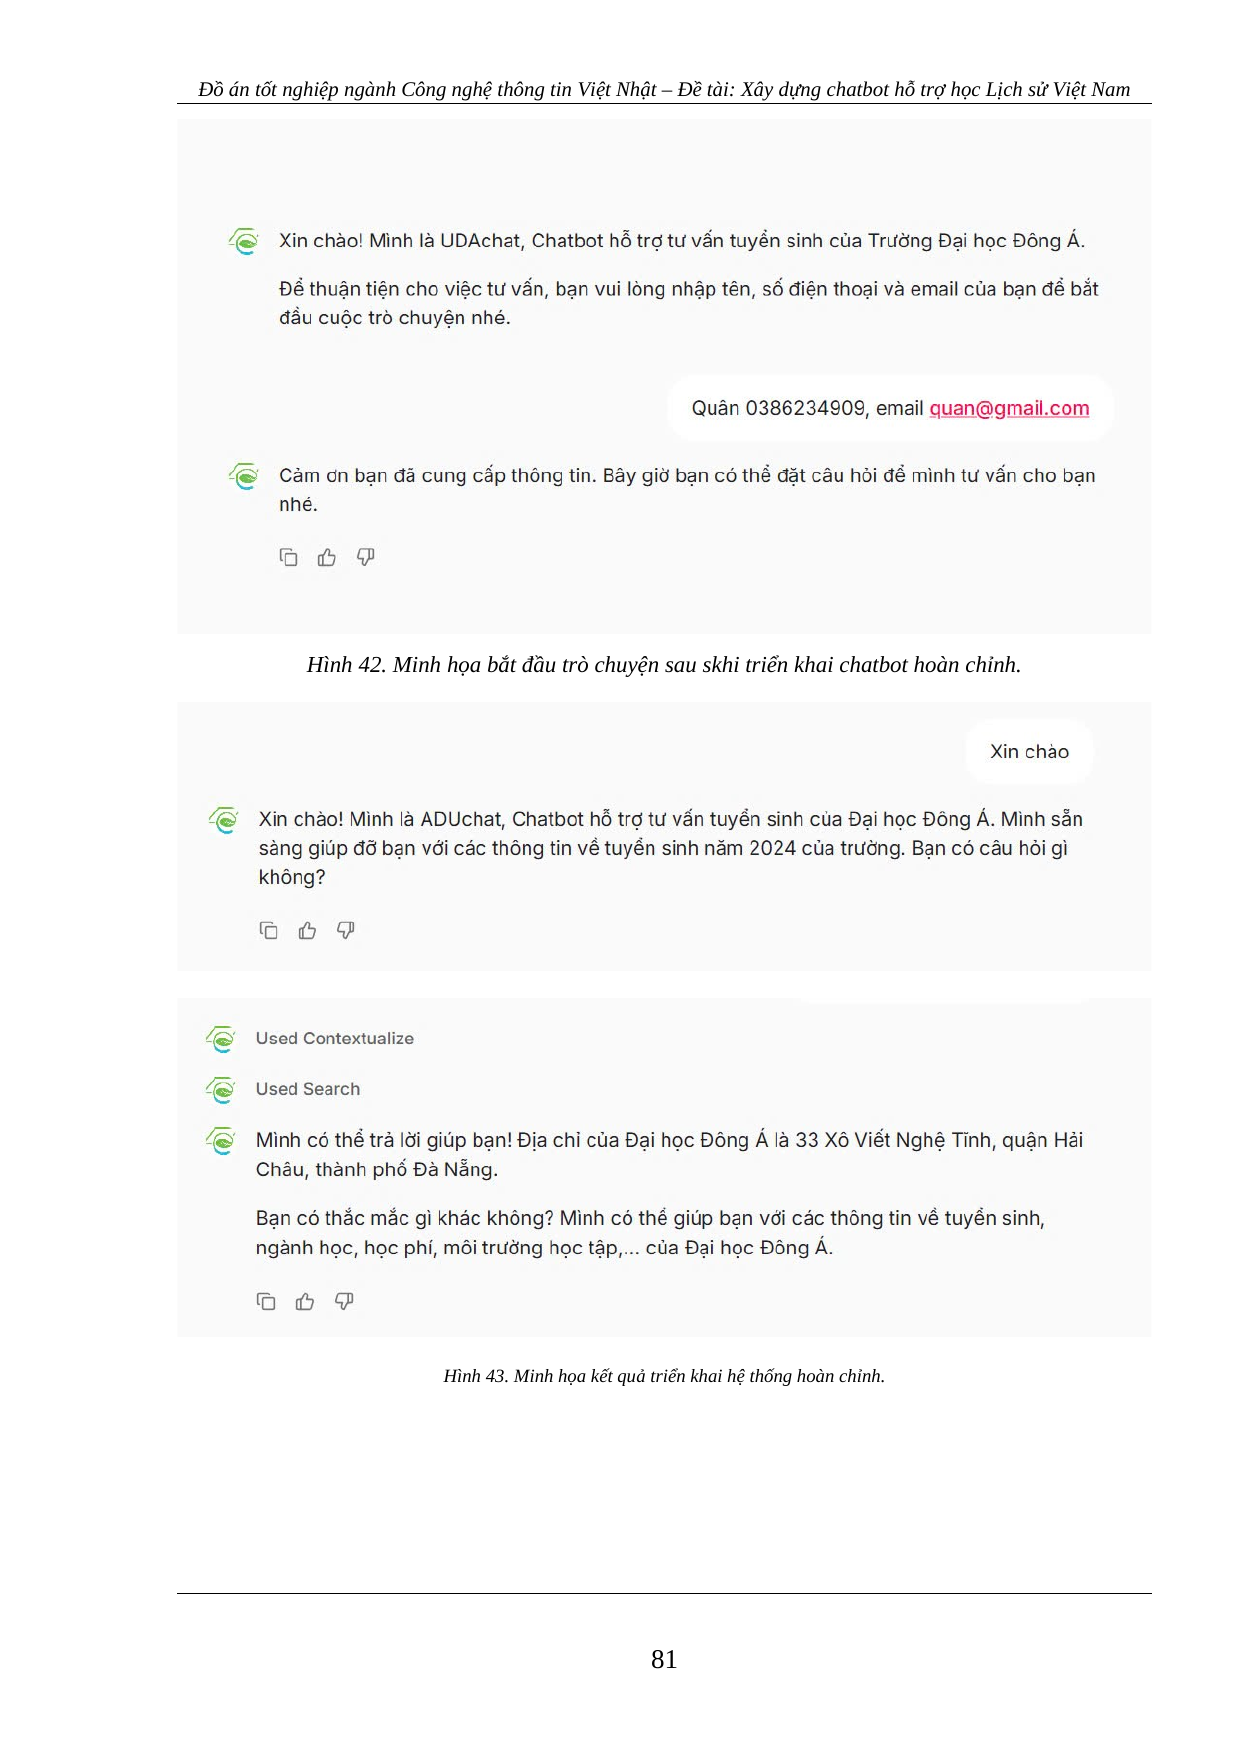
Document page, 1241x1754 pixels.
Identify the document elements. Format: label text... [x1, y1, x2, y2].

picture [177, 998, 1152, 1337]
picture [177, 702, 1152, 971]
text Hình 42. Minh họa bắt đầu trò chuyện sau skhi triển khai chatbot hoàn chỉnh. [177, 651, 1152, 677]
picture [177, 119, 1152, 634]
text Hình 43. Minh họa kết quả triển khai hệ thống hoàn chỉnh. [177, 1365, 1152, 1386]
